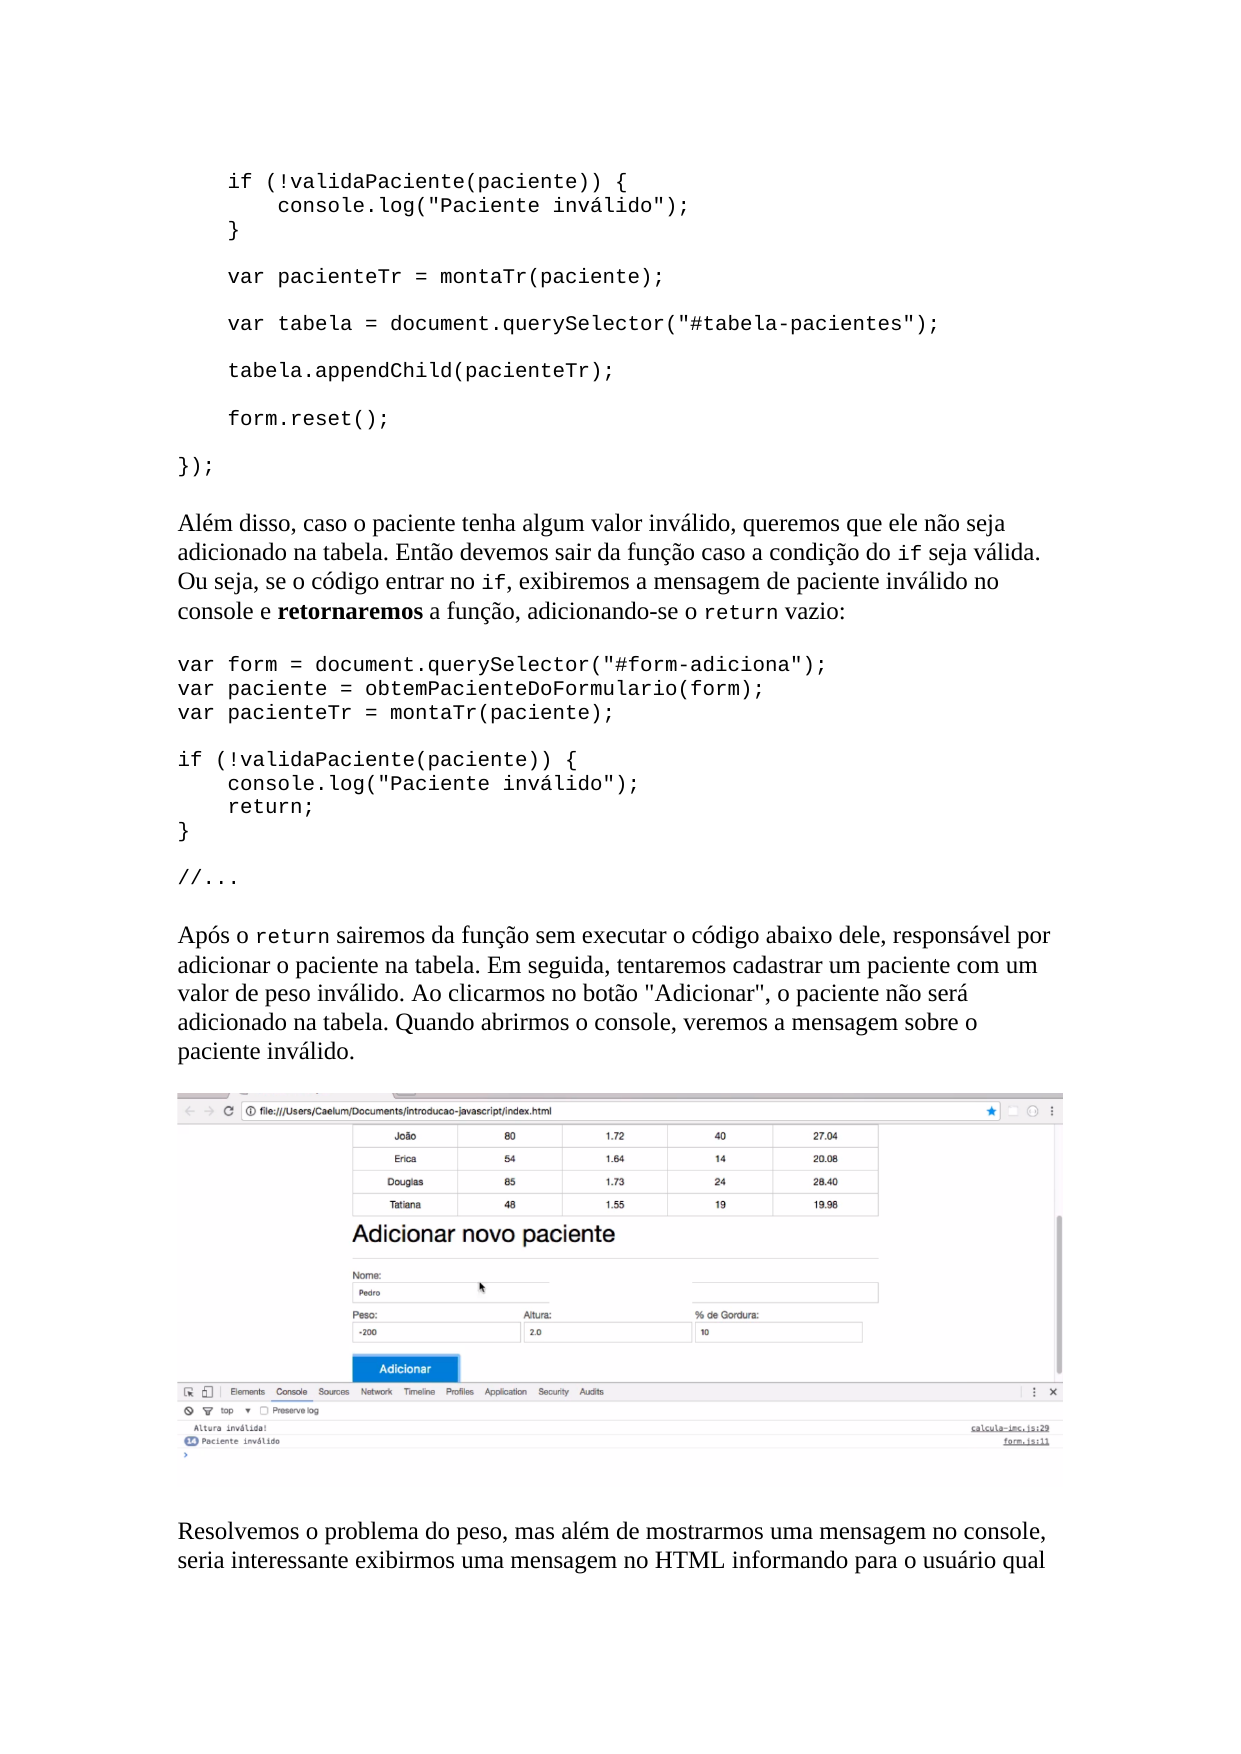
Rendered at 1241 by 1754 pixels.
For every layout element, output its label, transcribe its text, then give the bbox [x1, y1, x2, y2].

text tabela.appendChild(pacienteTr); [177, 360, 1063, 384]
text console.log("Paciente inválido"); [177, 195, 1063, 218]
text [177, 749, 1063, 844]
text form.reset(); [177, 408, 1063, 431]
text var tabela = document.querySelector("#tabela-pacientes"); [177, 313, 1063, 337]
text } [177, 218, 1063, 242]
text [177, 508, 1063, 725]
text var pacienteTr = montaTr(paciente); [177, 266, 1063, 289]
text if (!validaPaciente(paciente)) { [177, 171, 1063, 195]
picture [177, 1093, 1063, 1487]
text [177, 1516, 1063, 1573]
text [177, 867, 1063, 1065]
text }); [177, 455, 1063, 479]
